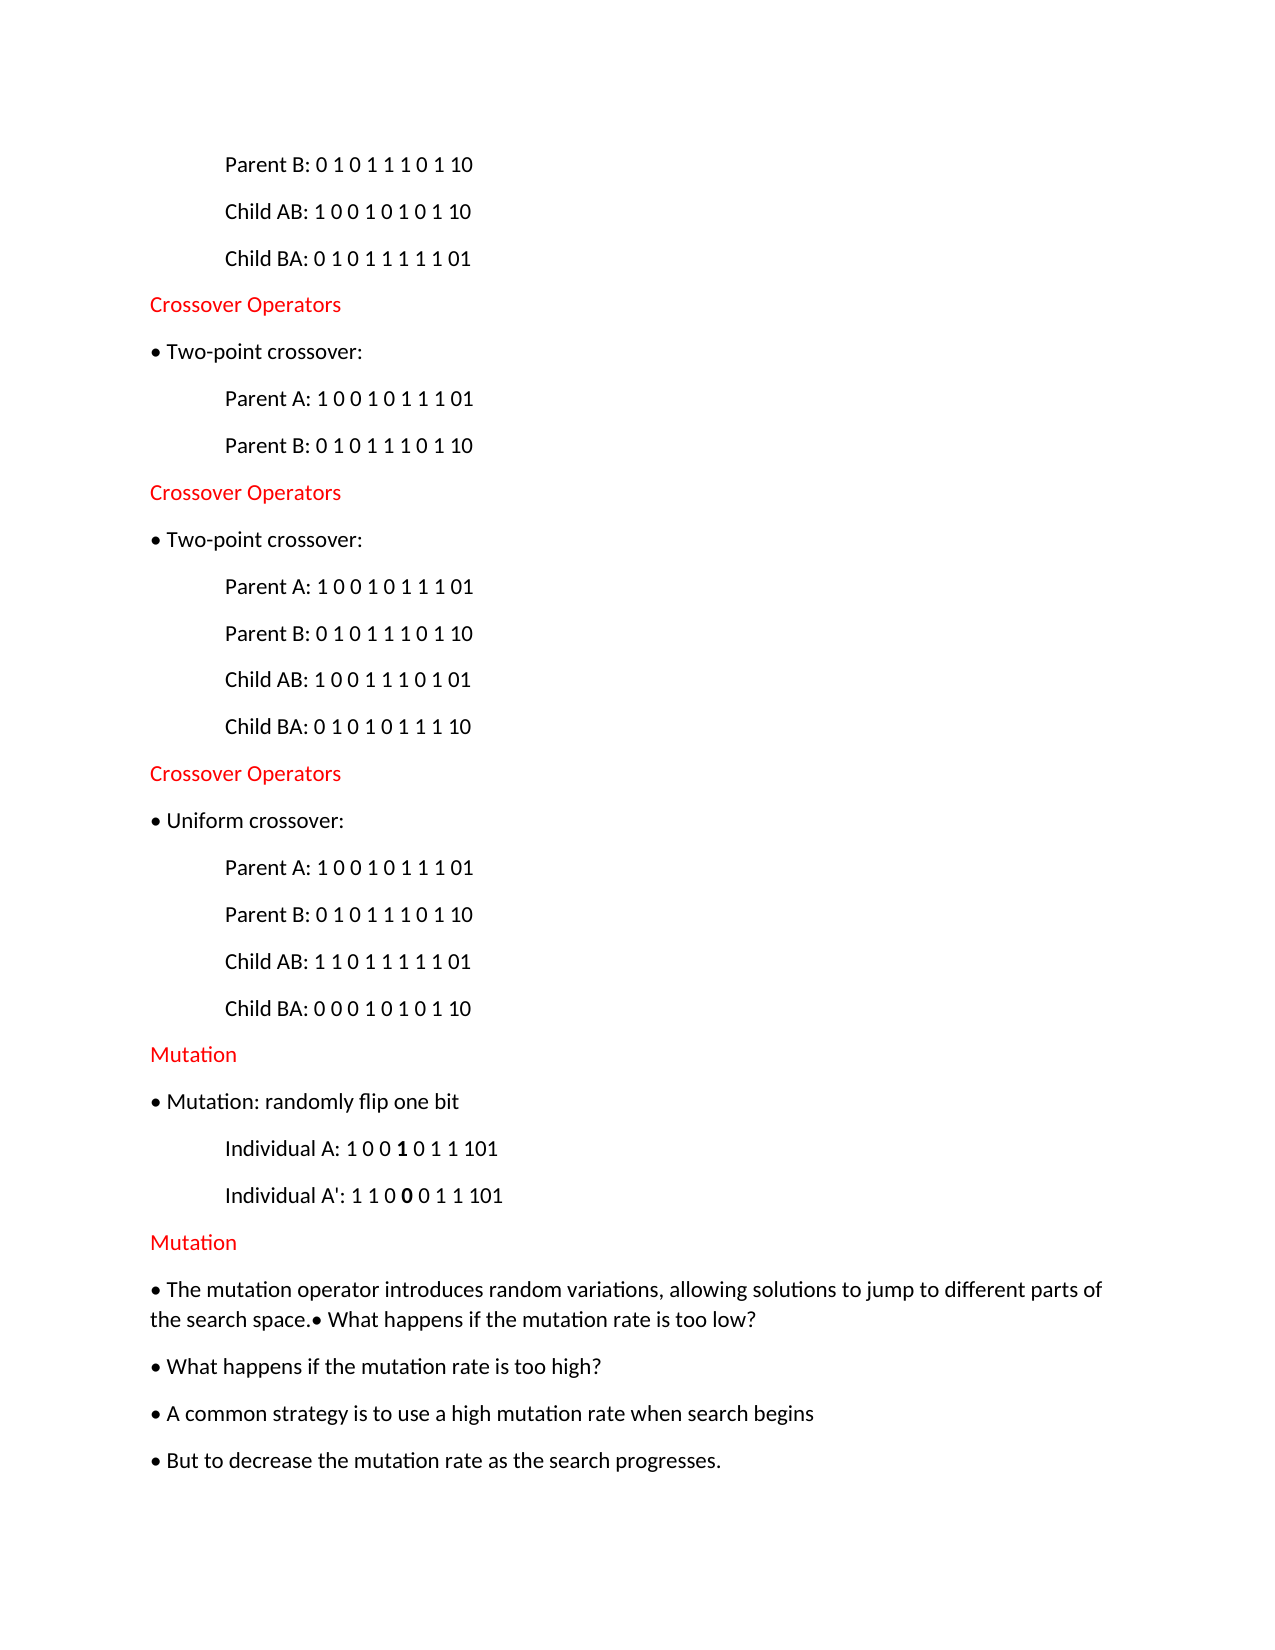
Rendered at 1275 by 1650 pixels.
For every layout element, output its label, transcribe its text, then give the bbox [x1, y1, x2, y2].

text Crossover Operators [150, 759, 1125, 787]
text Child BA: 0 0 0 1 0 1 0 1 10 [150, 994, 1125, 1022]
text • Two-point crossover: [150, 525, 1125, 553]
text Parent B: 0 1 0 1 1 1 0 1 10 [150, 900, 1125, 928]
text • Uniform crossover: [150, 806, 1125, 834]
text Parent B: 0 1 0 1 1 1 0 1 10 [150, 150, 1125, 178]
text Crossover Operators [150, 478, 1125, 506]
text Individual A': 1 1 0 0 0 1 1 101 [150, 1181, 1125, 1209]
text Mutation [150, 1041, 1125, 1069]
text Child AB: 1 0 0 1 0 1 0 1 10 [150, 197, 1125, 225]
text Parent A: 1 0 0 1 0 1 1 1 01 [150, 384, 1125, 412]
text Child AB: 1 0 0 1 1 1 0 1 01 [150, 666, 1125, 694]
text • But to decrease the mutation rate as the search progresses. [150, 1446, 1125, 1474]
text • Mutation: randomly flip one bit [150, 1087, 1125, 1116]
text Child BA: 0 1 0 1 1 1 1 1 01 [150, 244, 1125, 272]
text Individual A: 1 0 0 1 0 1 1 101 [150, 1134, 1125, 1162]
text • A common strategy is to use a high mutation rate when search begins [150, 1399, 1125, 1427]
text Parent B: 0 1 0 1 1 1 0 1 10 [150, 431, 1125, 459]
text • What happens if the mutation rate is too high? [150, 1352, 1125, 1380]
text Child BA: 0 1 0 1 0 1 1 1 10 [150, 712, 1125, 741]
text • The mutation operator introduces random variations, allowing solutions to jump to different parts of the search space.• What happens if the mutation rate is too low? [150, 1275, 1125, 1333]
text Parent B: 0 1 0 1 1 1 0 1 10 [150, 619, 1125, 647]
text Parent A: 1 0 0 1 0 1 1 1 01 [150, 853, 1125, 881]
text Mutation [150, 1228, 1125, 1256]
text Crossover Operators [150, 291, 1125, 319]
text Child AB: 1 1 0 1 1 1 1 1 01 [150, 947, 1125, 975]
text • Two-point crossover: [150, 337, 1125, 366]
text Parent A: 1 0 0 1 0 1 1 1 01 [150, 572, 1125, 600]
